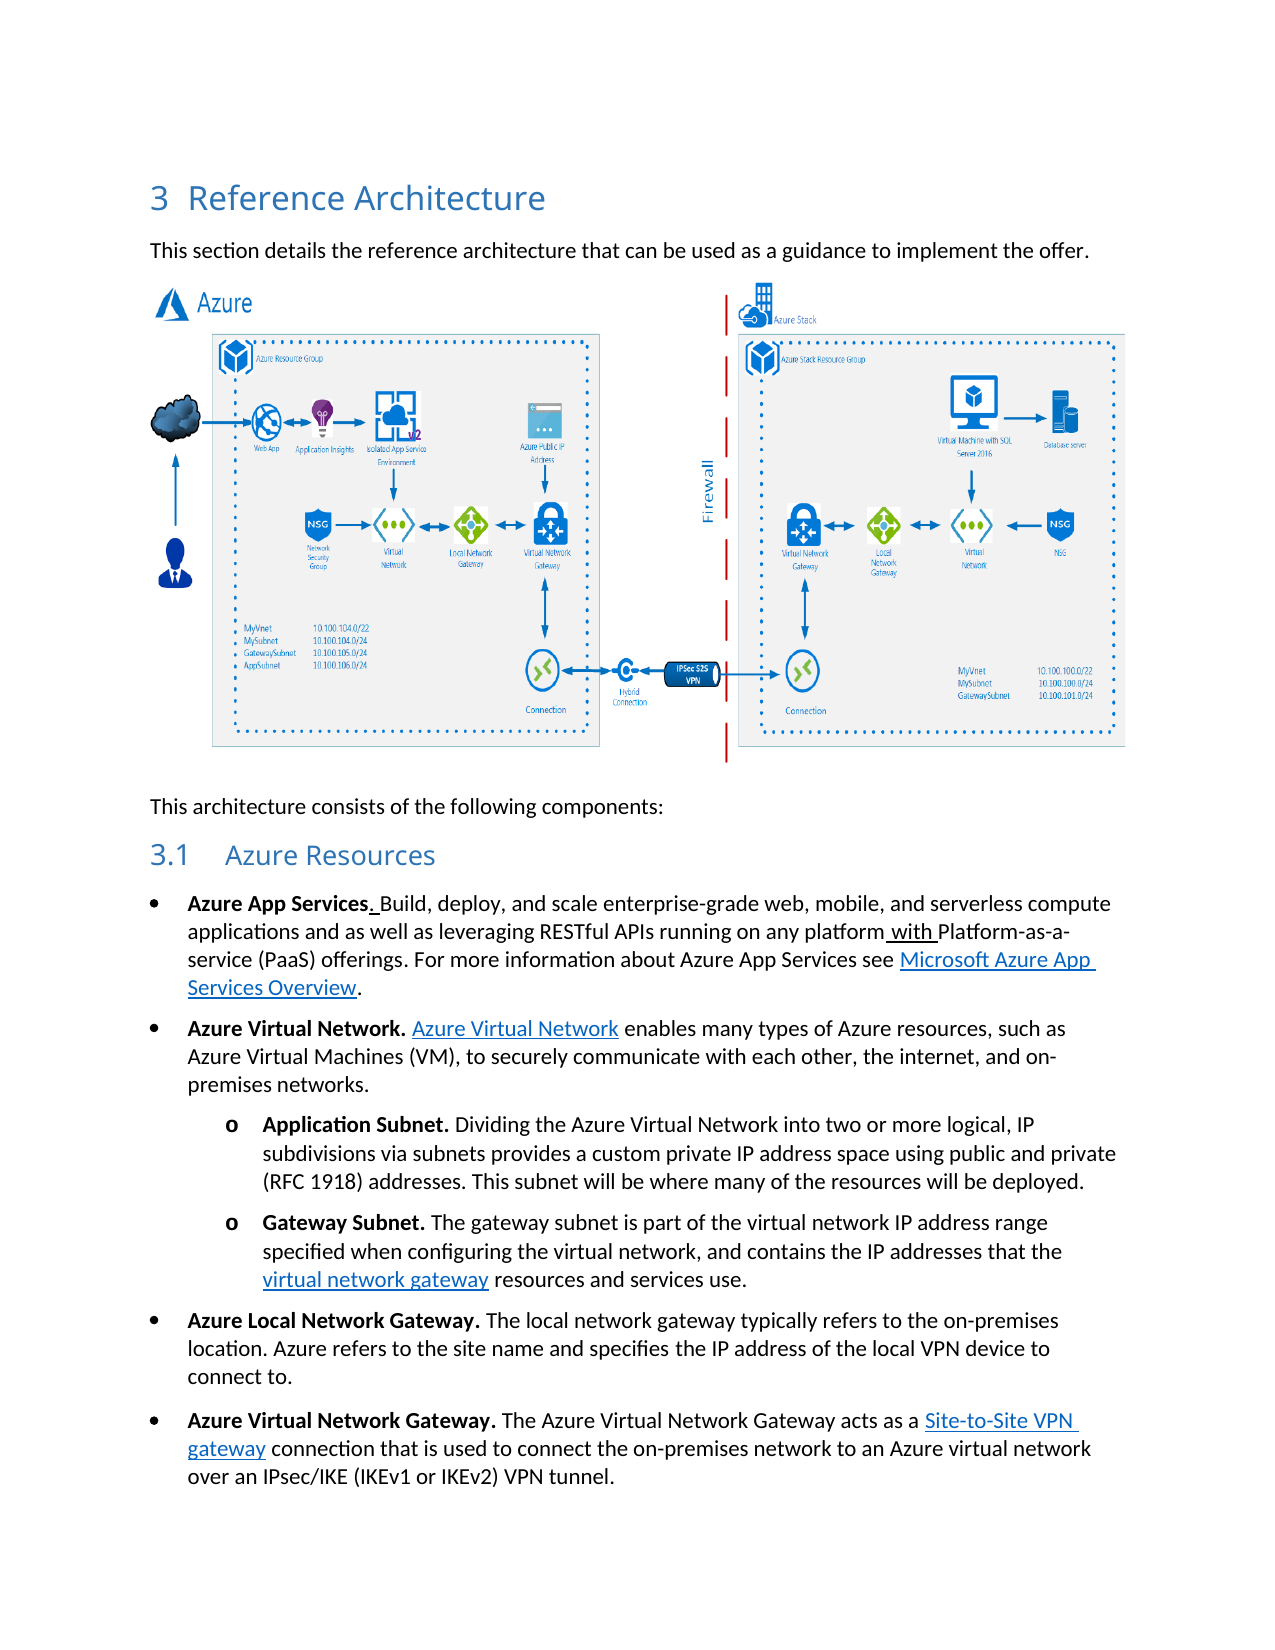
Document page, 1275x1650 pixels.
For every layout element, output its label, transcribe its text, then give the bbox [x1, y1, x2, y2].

list Azure Virtual Network Gateway. The Azure Virtual Network Gateway acts as a Site-to-Site VPN gateway connection that is used to connect the on-premises network to an Azure virtual network over an IPsec/IKE (IKEv1 or IKEv2) VPN tunnel. [150, 1406, 1123, 1491]
text This section details the reference architecture that can be used as a guidance to implement the offer. [150, 236, 1125, 264]
list Azure Local Network Gateway. The local network gateway typically refers to the on-premises location. Azure refers to the site name and specifies the IP address of the local VPN device to connect to. [293, 1306, 1123, 1390]
list Azure Virtual Network. Azure Virtual Network enables many types of Azure resources, such as Azure Virtual Machines (VM), to securely communicate with each other, the internet, and on-premises networks. [370, 1014, 1123, 1098]
list Azure Virtual Network. Azure Virtual Network enables many types of Azure resources, such as Azure Virtual Machines (VM), to securely communicate with each other, the internet, and on-premises networks. [150, 1014, 412, 1098]
picture [150, 282, 1125, 774]
list Azure Local Network Gateway. The local network gateway typically refers to the on-premises location. Azure refers to the site name and specifies the IP address of the local VPN device to connect to. [150, 1306, 486, 1390]
list Azure App Services. Build, deploy, and scale enterprise-grade web, mobile, and serverless compute applications and as well as leveraging RESTful APIs running on any platform with Platform-as-a-service (PaaS) offerings. For more information about Azure App Services see Microsoft Azure App Services Overview. [150, 889, 1123, 1001]
text Reference Architecture [150, 175, 1125, 220]
text Azure Resources [150, 834, 1125, 874]
text This architecture consists of the following components: [150, 792, 1123, 820]
list Application Subnet. Dividing the Azure Virtual Network into two or more logical, IP subdivisions via subnets provides a custom private IP address space using public and private (RFC 1918) addresses. This subnet will be where many of the resources will be deployed. [225, 1110, 1123, 1196]
list Gateway Subnet. The gateway subnet is part of the virtual network IP address range specified when configuring the virtual network, and contains the IP addresses that the virtual network gateway resources and services use. [225, 1208, 1123, 1293]
